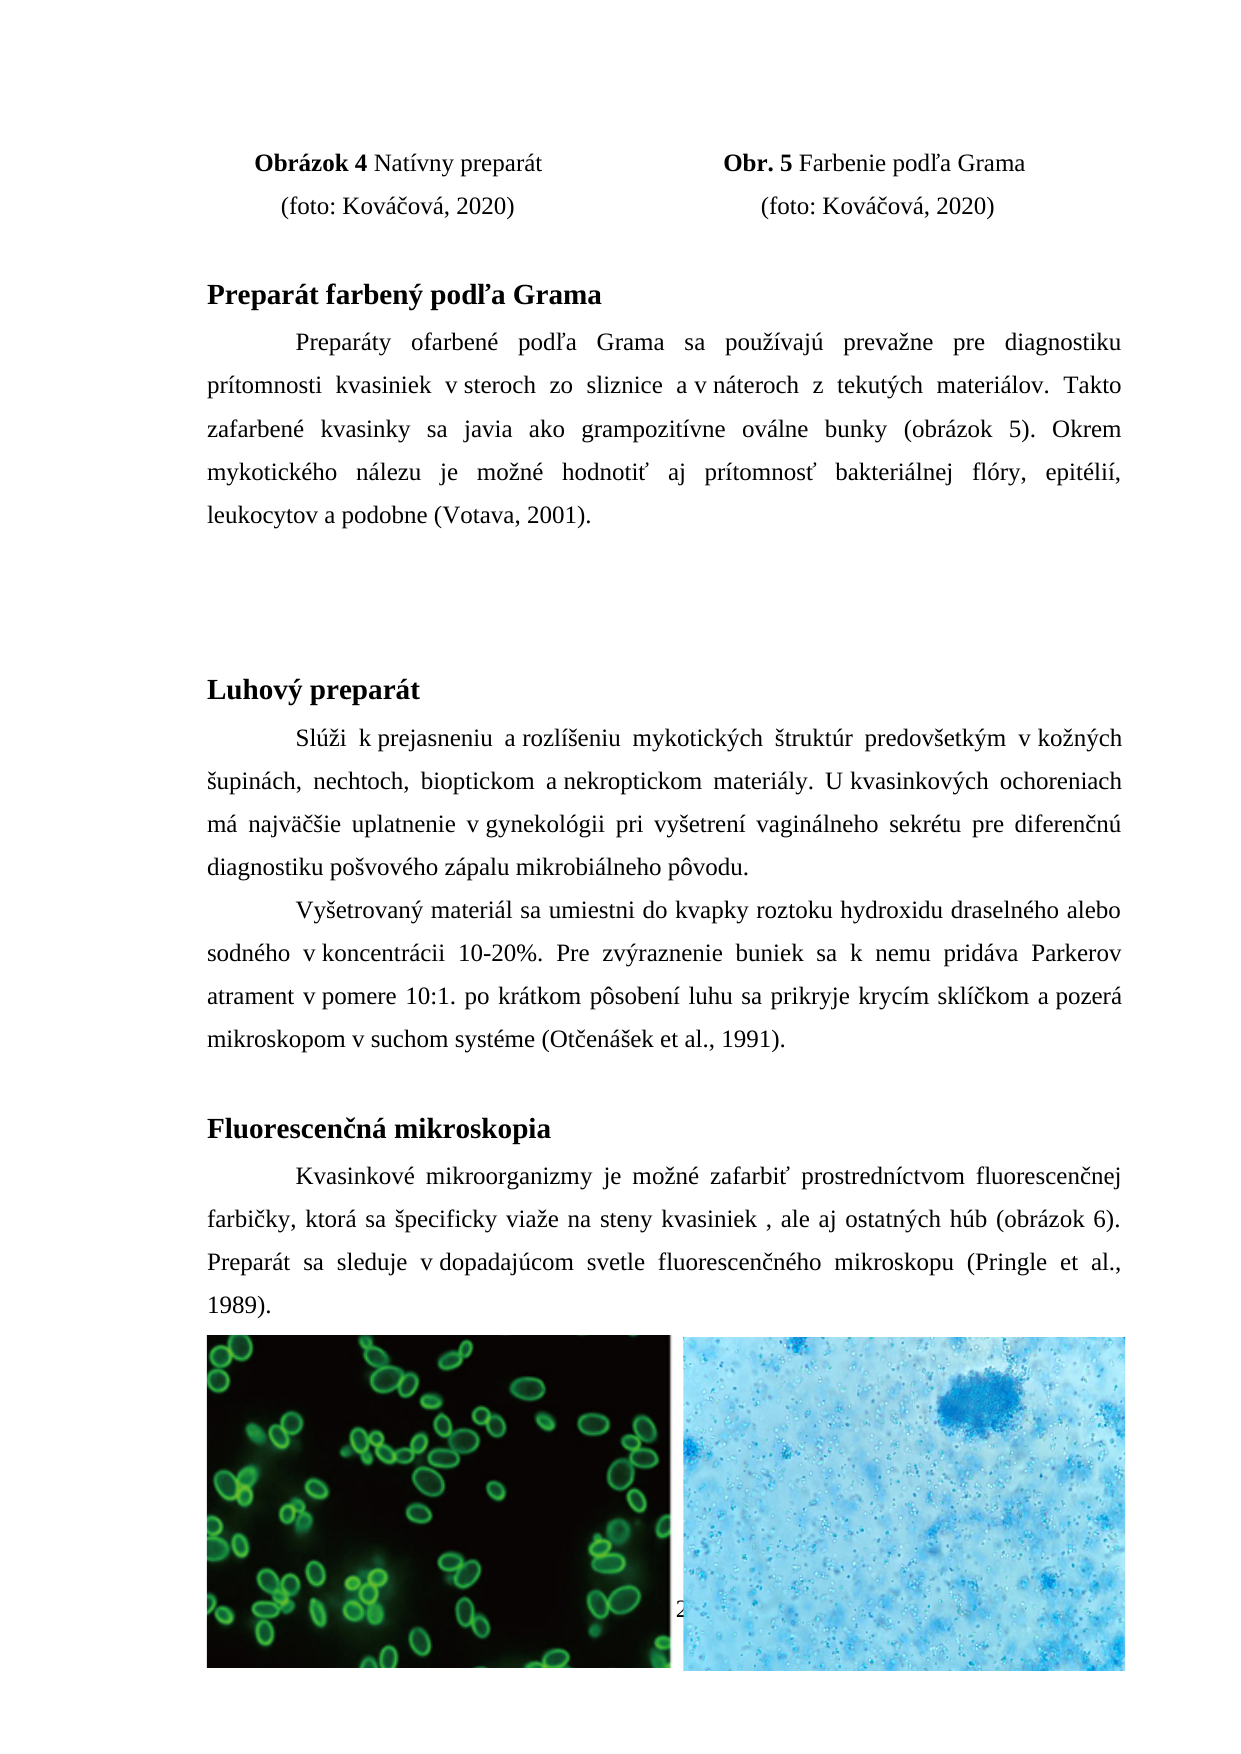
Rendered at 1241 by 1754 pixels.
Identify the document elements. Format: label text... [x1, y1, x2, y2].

text Vyšetrovaný materiál sa umiestni do kvapky roztoku hydroxidu draselného alebo sodného v koncentrácii 10-20%. Pre zvýraznenie buniek sa k nemu pridáva Parkerov atrament v pomere 10:1. po krátkom pôsobení luhu sa prikryje krycím sklíčkom a pozerá mikroskopom v suchom systéme (Otčenášek et al., 1991). [207, 895, 1122, 1053]
picture [206, 1335, 674, 1668]
text (foto: Kováčová, 2020) (foto: Kováčová, 2020) [207, 191, 1122, 219]
picture [683, 1337, 1125, 1671]
text Preparát farbený podľa Grama [207, 277, 1122, 311]
text Fluorescenčná mikroskopia [207, 1111, 1122, 1144]
text Luhový preparát [207, 672, 1122, 706]
text Kvasinkové mikroorganizmy je možné zafarbiť prostredníctvom fluorescenčnej farbičky, ktorá sa špecificky viaže na steny kvasiniek , ale aj ostatných húb (obrázok 6). Preparát sa sleduje v dopadajúcom svetle fluorescenčného mikroskopu (Pringle et al., 1989). [207, 1161, 1122, 1319]
text Obrázok 4 Natívny preparát Obr. 5 Farbenie podľa Grama [207, 148, 1122, 176]
text Slúži k prejasneniu a rozlíšeniu mykotických štruktúr predovšetkým v kožných šupinách, nechtoch, bioptickom a nekroptickom materiály. U kvasinkových ochoreniach má najväčšie uplatnenie v gynekológii pri vyšetrení vaginálneho sekrétu pre diferenčnú diagnostiku pošvového zápalu mikrobiálneho pôvodu. [207, 723, 1122, 881]
text Preparáty ofarbené podľa Grama sa používajú prevažne pre diagnostiku prítomnosti kvasiniek v steroch zo sliznice a v náteroch z tekutých materiálov. Takto zafarbené kvasinky sa javia ako grampozitívne oválne bunky (obrázok 5). Okrem mykotického nálezu je možné hodnotiť aj prítomnosť bakteriálnej flóry, epitélií, leukocytov a podobne (Votava, 2001). [207, 327, 1122, 529]
